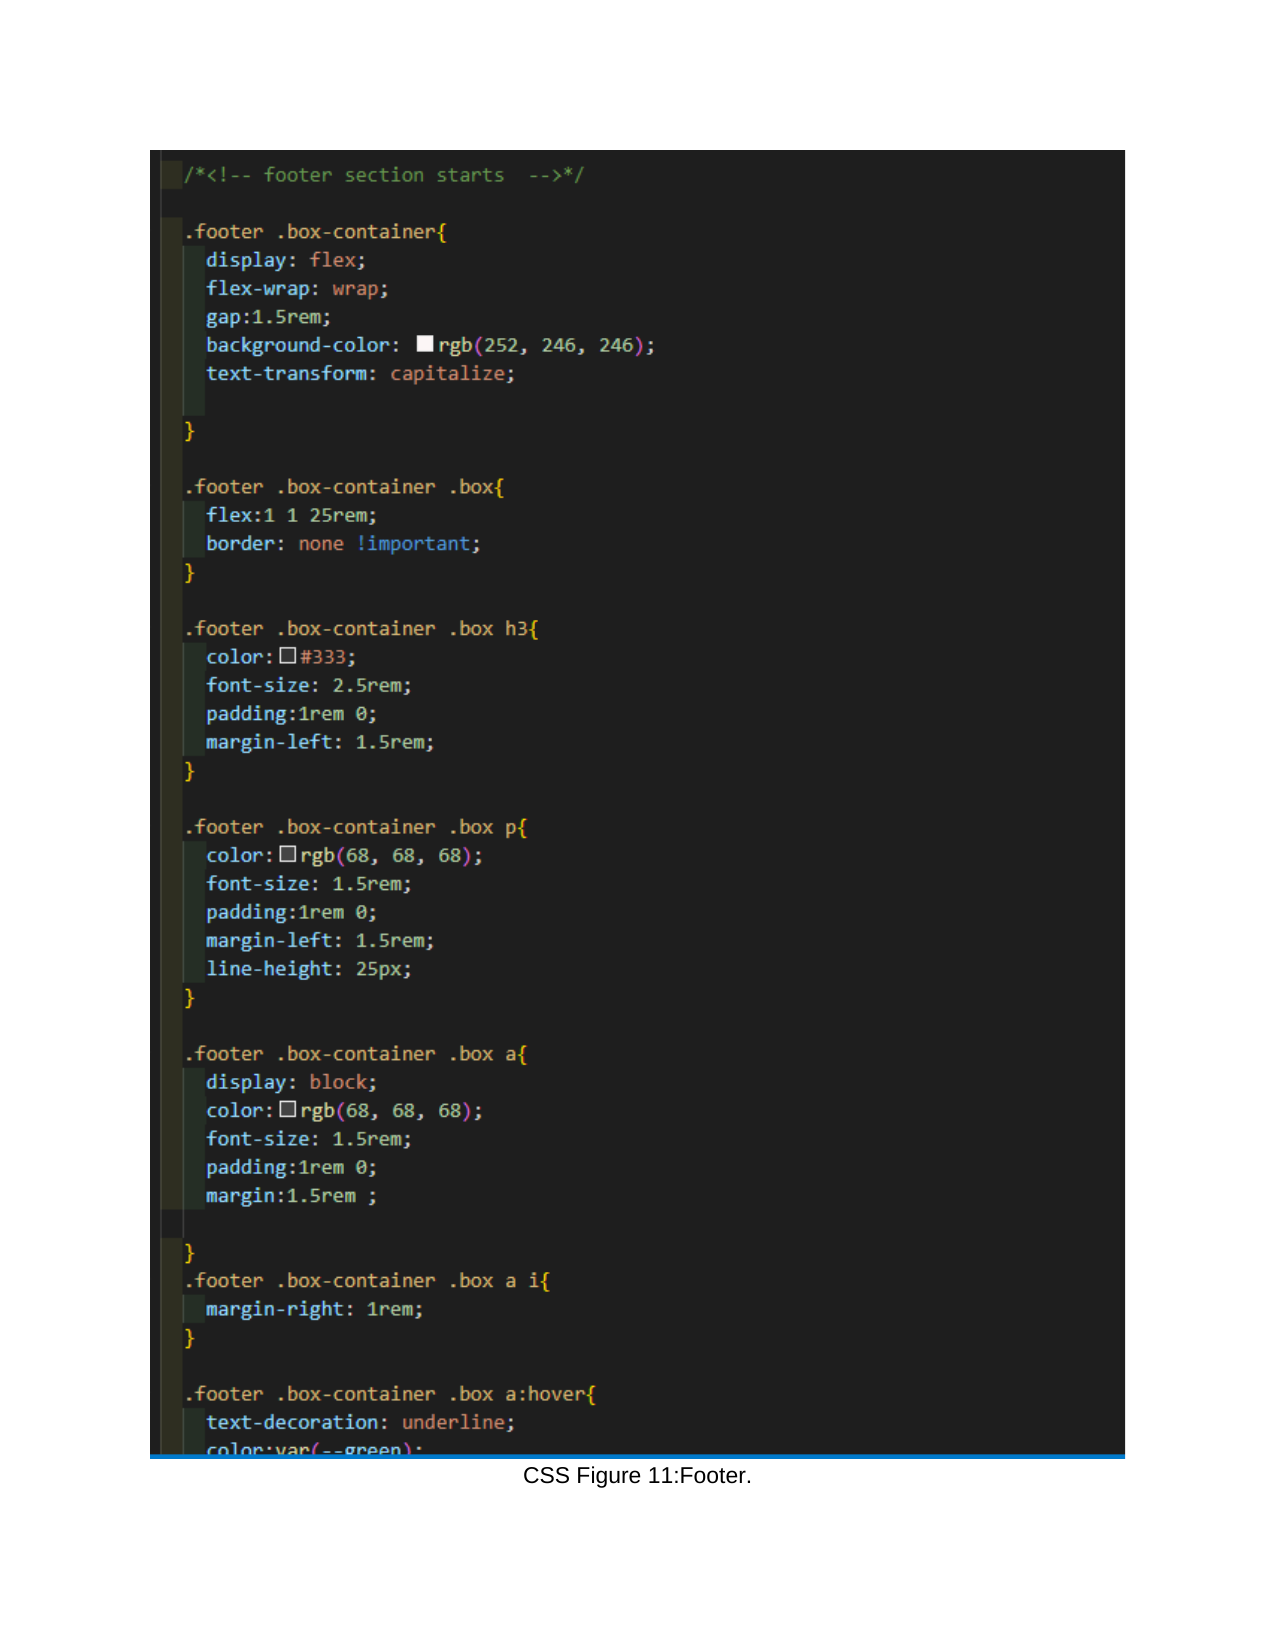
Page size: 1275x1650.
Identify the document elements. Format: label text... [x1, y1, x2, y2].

text CSS Figure 11:Footer. [150, 1462, 1125, 1488]
picture [150, 150, 1125, 1459]
